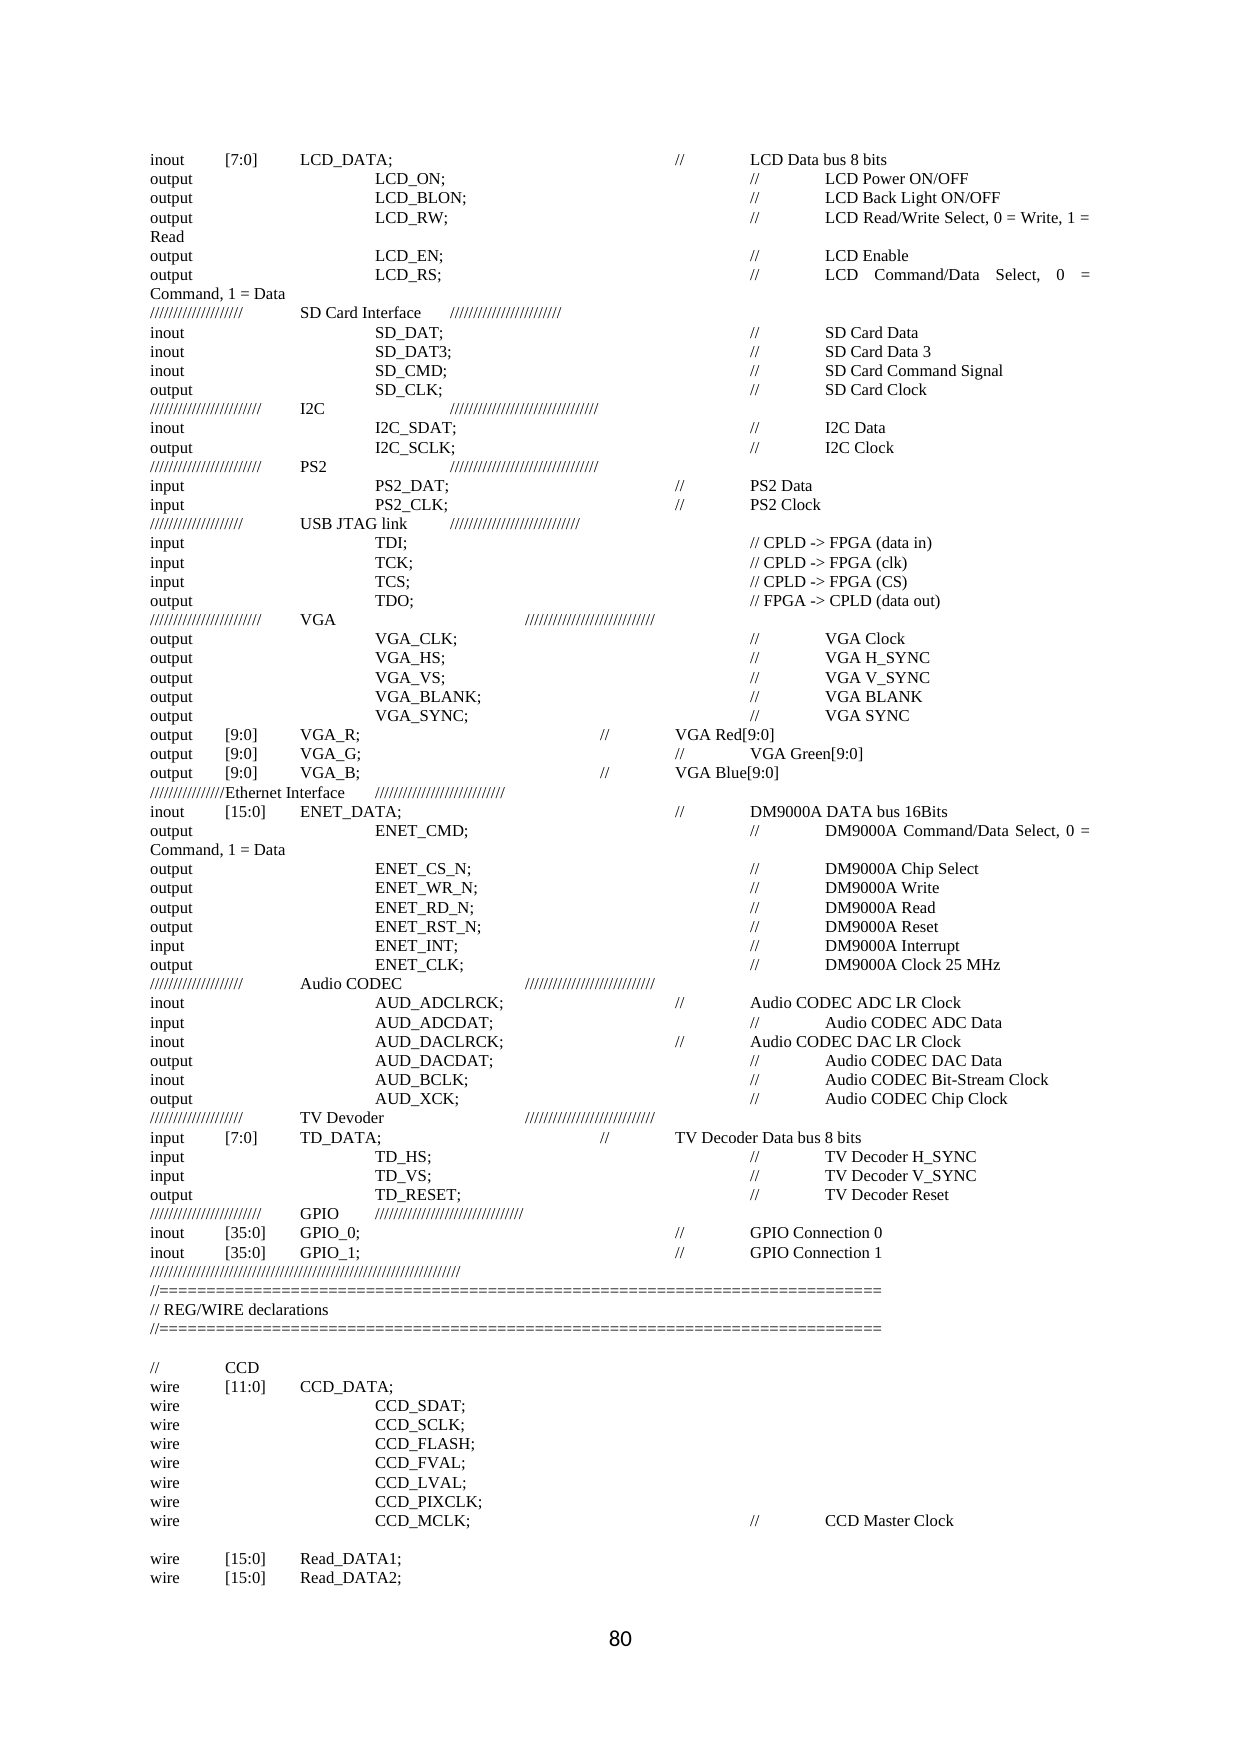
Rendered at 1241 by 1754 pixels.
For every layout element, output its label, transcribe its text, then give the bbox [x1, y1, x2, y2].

text input ENET_INT; // DM9000A Interrupt [150, 936, 1090, 955]
text wire [15:0] Read_DATA1; [150, 1549, 1090, 1568]
text output VGA_CLK; // VGA Clock [150, 629, 1090, 648]
text output AUD_XCK; // Audio CODEC Chip Clock [150, 1089, 1090, 1108]
text inout AUD_DACLRCK; // Audio CODEC DAC LR Clock [150, 1032, 1090, 1051]
text //////////////////////// I2C //////////////////////////////// [150, 399, 1090, 418]
text output TDO; // FPGA -> CPLD (data out) [150, 591, 1090, 610]
text //////////////////// TV Devoder //////////////////////////// [150, 1108, 1090, 1127]
text wire [15:0] Read_DATA2; [150, 1568, 1090, 1587]
text wire CCD_FVAL; [150, 1453, 1090, 1472]
text inout [7:0] LCD_DATA; // LCD Data bus 8 bits [150, 150, 1090, 169]
text output [9:0] VGA_R; // VGA Red[9:0] [150, 725, 1090, 744]
text output TD_RESET; // TV Decoder Reset [150, 1185, 1090, 1204]
text wire CCD_PIXCLK; [150, 1492, 1090, 1511]
text inout SD_DAT3; // SD Card Data 3 [150, 342, 1090, 361]
text output ENET_CS_N; // DM9000A Chip Select [150, 859, 1090, 878]
text output SD_CLK; // SD Card Clock [150, 380, 1090, 399]
text input TCK; // CPLD -> FPGA (clk) [150, 552, 1090, 572]
text output [9:0] VGA_G; // VGA Green[9:0] [150, 744, 1090, 763]
text input PS2_DAT; // PS2 Data [150, 476, 1090, 495]
text output ENET_CLK; // DM9000A Clock 25 MHz [150, 955, 1090, 974]
text //////////////////////// GPIO //////////////////////////////// [150, 1204, 1090, 1223]
text output LCD_ON; // LCD Power ON/OFF [150, 169, 1090, 188]
text inout I2C_SDAT; // I2C Data [150, 418, 1090, 437]
text //============================================================================= [150, 1281, 1090, 1300]
text inout AUD_ADCLRCK; // Audio CODEC ADC LR Clock [150, 993, 1090, 1012]
text wire CCD_SDAT; [150, 1396, 1090, 1415]
text input [7:0] TD_DATA; // TV Decoder Data bus 8 bits [150, 1127, 1090, 1147]
text wire [11:0] CCD_DATA; [150, 1377, 1090, 1396]
text output VGA_BLANK; // VGA BLANK [150, 687, 1090, 706]
text output [9:0] VGA_B; // VGA Blue[9:0] [150, 763, 1090, 782]
text inout [35:0] GPIO_0; // GPIO Connection 0 [150, 1223, 1090, 1242]
text inout [35:0] GPIO_1; // GPIO Connection 1 [150, 1242, 1090, 1262]
text //////////////////////// VGA //////////////////////////// [150, 610, 1090, 629]
text output I2C_SCLK; // I2C Clock [150, 437, 1090, 457]
text //////////////// Ethernet Interface //////////////////////////// [150, 782, 1090, 802]
text wire CCD_SCLK; [150, 1415, 1090, 1434]
text output VGA_SYNC; // VGA SYNC [150, 706, 1090, 725]
text inout [15:0] ENET_DATA; // DM9000A DATA bus 16Bits [150, 802, 1090, 821]
text //////////////////// USB JTAG link //////////////////////////// [150, 514, 1090, 533]
text /////////////////////////////////////////////////////////////////// [150, 1262, 1090, 1281]
text inout SD_DAT; // SD Card Data [150, 322, 1090, 342]
text output LCD_RW; // LCD Read/Write Select, 0 = Write, 1 = Read [150, 207, 1090, 246]
text wire CCD_FLASH; [150, 1434, 1090, 1453]
text //////////////////////// PS2 //////////////////////////////// [150, 457, 1090, 476]
text input TCS; // CPLD -> FPGA (CS) [150, 572, 1090, 591]
text inout AUD_BCLK; // Audio CODEC Bit-Stream Clock [150, 1070, 1090, 1089]
text //////////////////// SD Card Interface //////////////////////// [150, 303, 1090, 322]
text output LCD_RS; // LCD Command/Data Select, 0 = Command, 1 = Data [150, 265, 1090, 303]
text input PS2_CLK; // PS2 Clock [150, 495, 1090, 514]
text output ENET_RD_N; // DM9000A Read [150, 897, 1090, 917]
text //============================================================================= [150, 1319, 1090, 1338]
text output VGA_VS; // VGA V_SYNC [150, 667, 1090, 687]
text output ENET_CMD; // DM9000A Command/Data Select, 0 = Command, 1 = Data [150, 821, 1090, 859]
text inout SD_CMD; // SD Card Command Signal [150, 361, 1090, 380]
text // REG/WIRE declarations [150, 1300, 1090, 1319]
text output ENET_WR_N; // DM9000A Write [150, 878, 1090, 897]
text output AUD_DACDAT; // Audio CODEC DAC Data [150, 1051, 1090, 1070]
text output LCD_EN; // LCD Enable [150, 246, 1090, 265]
text //////////////////// Audio CODEC //////////////////////////// [150, 974, 1090, 993]
text output VGA_HS; // VGA H_SYNC [150, 648, 1090, 667]
text // CCD [150, 1357, 1090, 1377]
text wire CCD_MCLK; // CCD Master Clock [150, 1511, 1090, 1530]
text output LCD_BLON; // LCD Back Light ON/OFF [150, 188, 1090, 207]
text output ENET_RST_N; // DM9000A Reset [150, 917, 1090, 936]
text wire CCD_LVAL; [150, 1472, 1090, 1492]
text input TDI; // CPLD -> FPGA (data in) [150, 533, 1090, 552]
text input TD_VS; // TV Decoder V_SYNC [150, 1166, 1090, 1185]
text input AUD_ADCDAT; // Audio CODEC ADC Data [150, 1012, 1090, 1032]
text input TD_HS; // TV Decoder H_SYNC [150, 1147, 1090, 1166]
